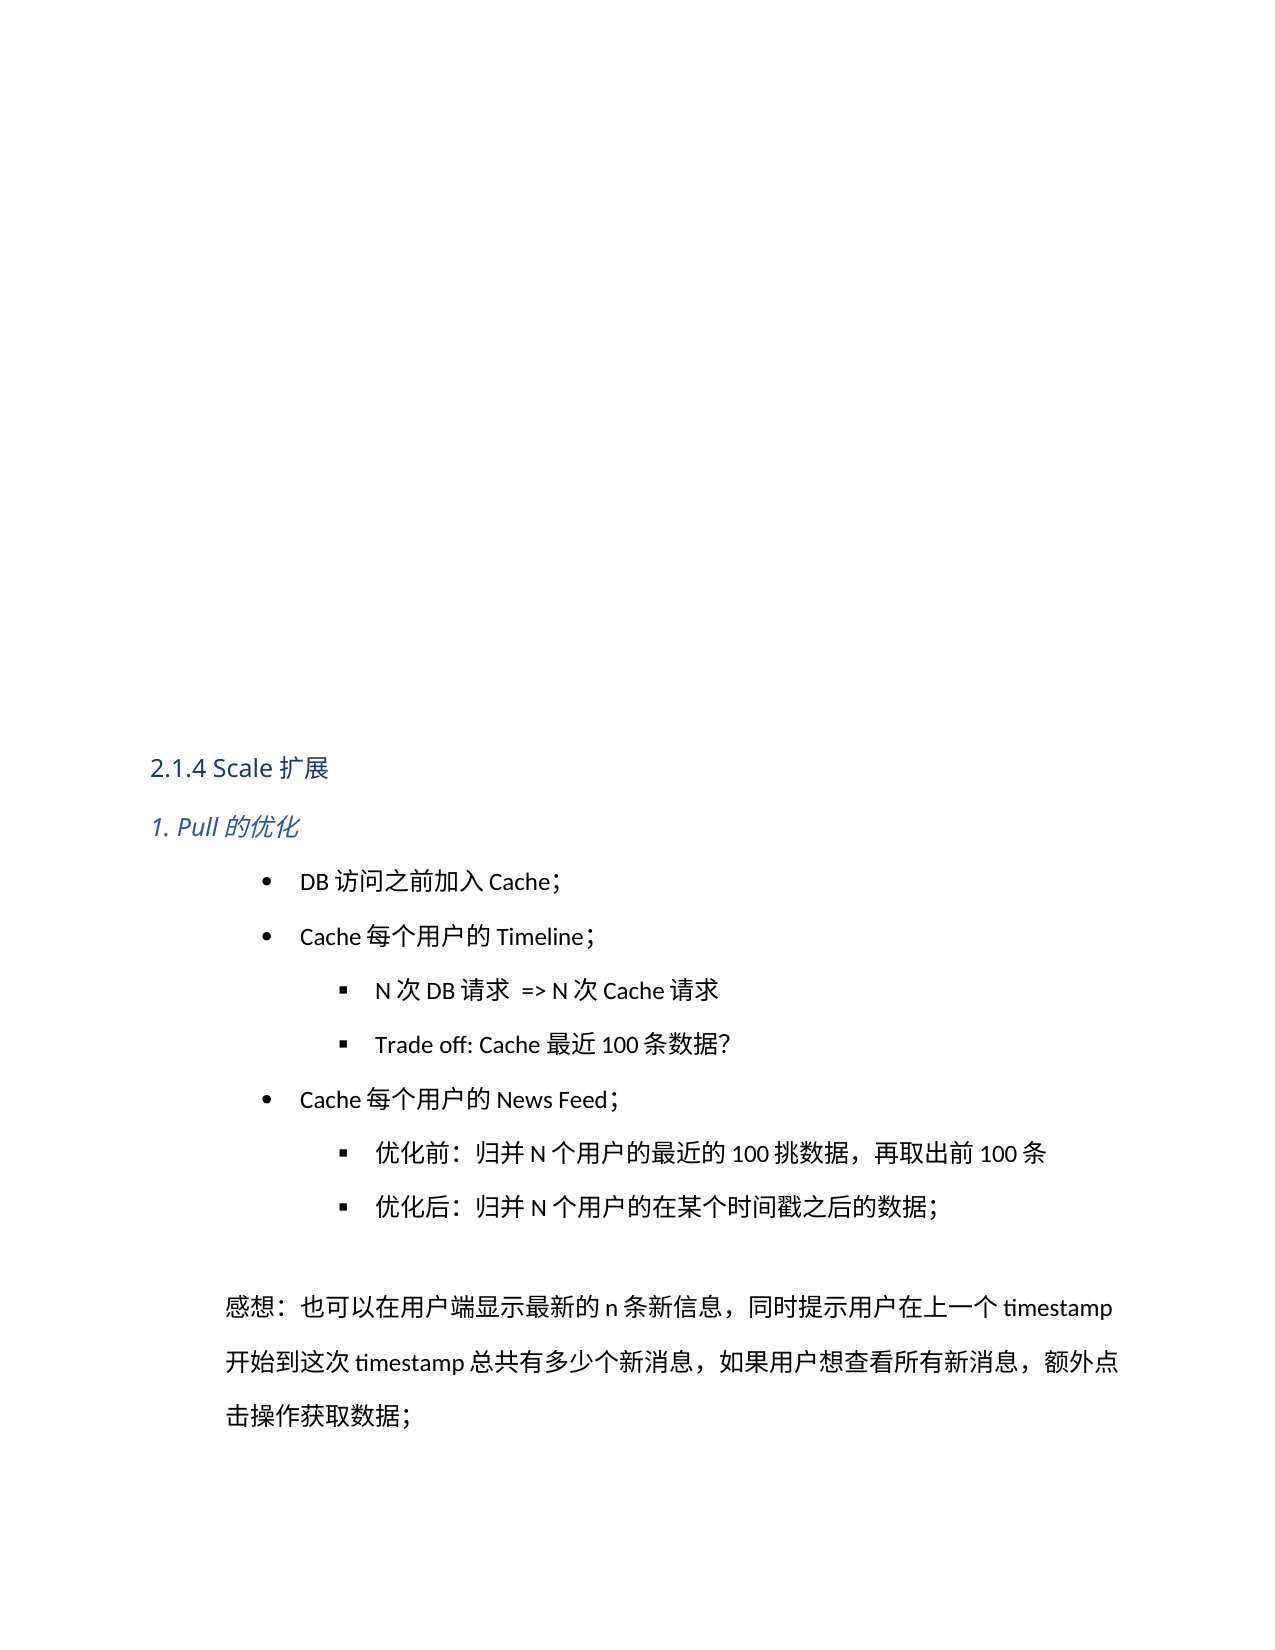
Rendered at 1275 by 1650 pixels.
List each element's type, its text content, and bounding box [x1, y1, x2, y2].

text 感想：也可以在用户端显示最新的n条新信息，同时提示用户在上一个timestamp开始到这次timestamp总共有多少个新消息，如果用户想查看所有新消息，额外点击操作获取数据； [225, 1288, 1125, 1433]
list 优化后：归并 N个用户的在某个时间戳之后的数据； [337, 1188, 1125, 1224]
subtitle 1. Pull的优化 [150, 807, 1125, 843]
list Cache每个用户的Timeline； [262, 916, 1125, 952]
list N次DB请求 => N次Cache请求 [337, 970, 1125, 1007]
list Trade off: Cache最近100条数据？ [337, 1025, 1125, 1061]
list Cache每个用户的News Feed； [262, 1079, 1125, 1115]
list 优化前：归并N个用户的最近的100挑数据，再取出前100条 [337, 1133, 1125, 1170]
list DB访问之前加入Cache； [262, 862, 1125, 898]
subtitle 2.1.4 Scale 扩展 [150, 749, 1125, 785]
